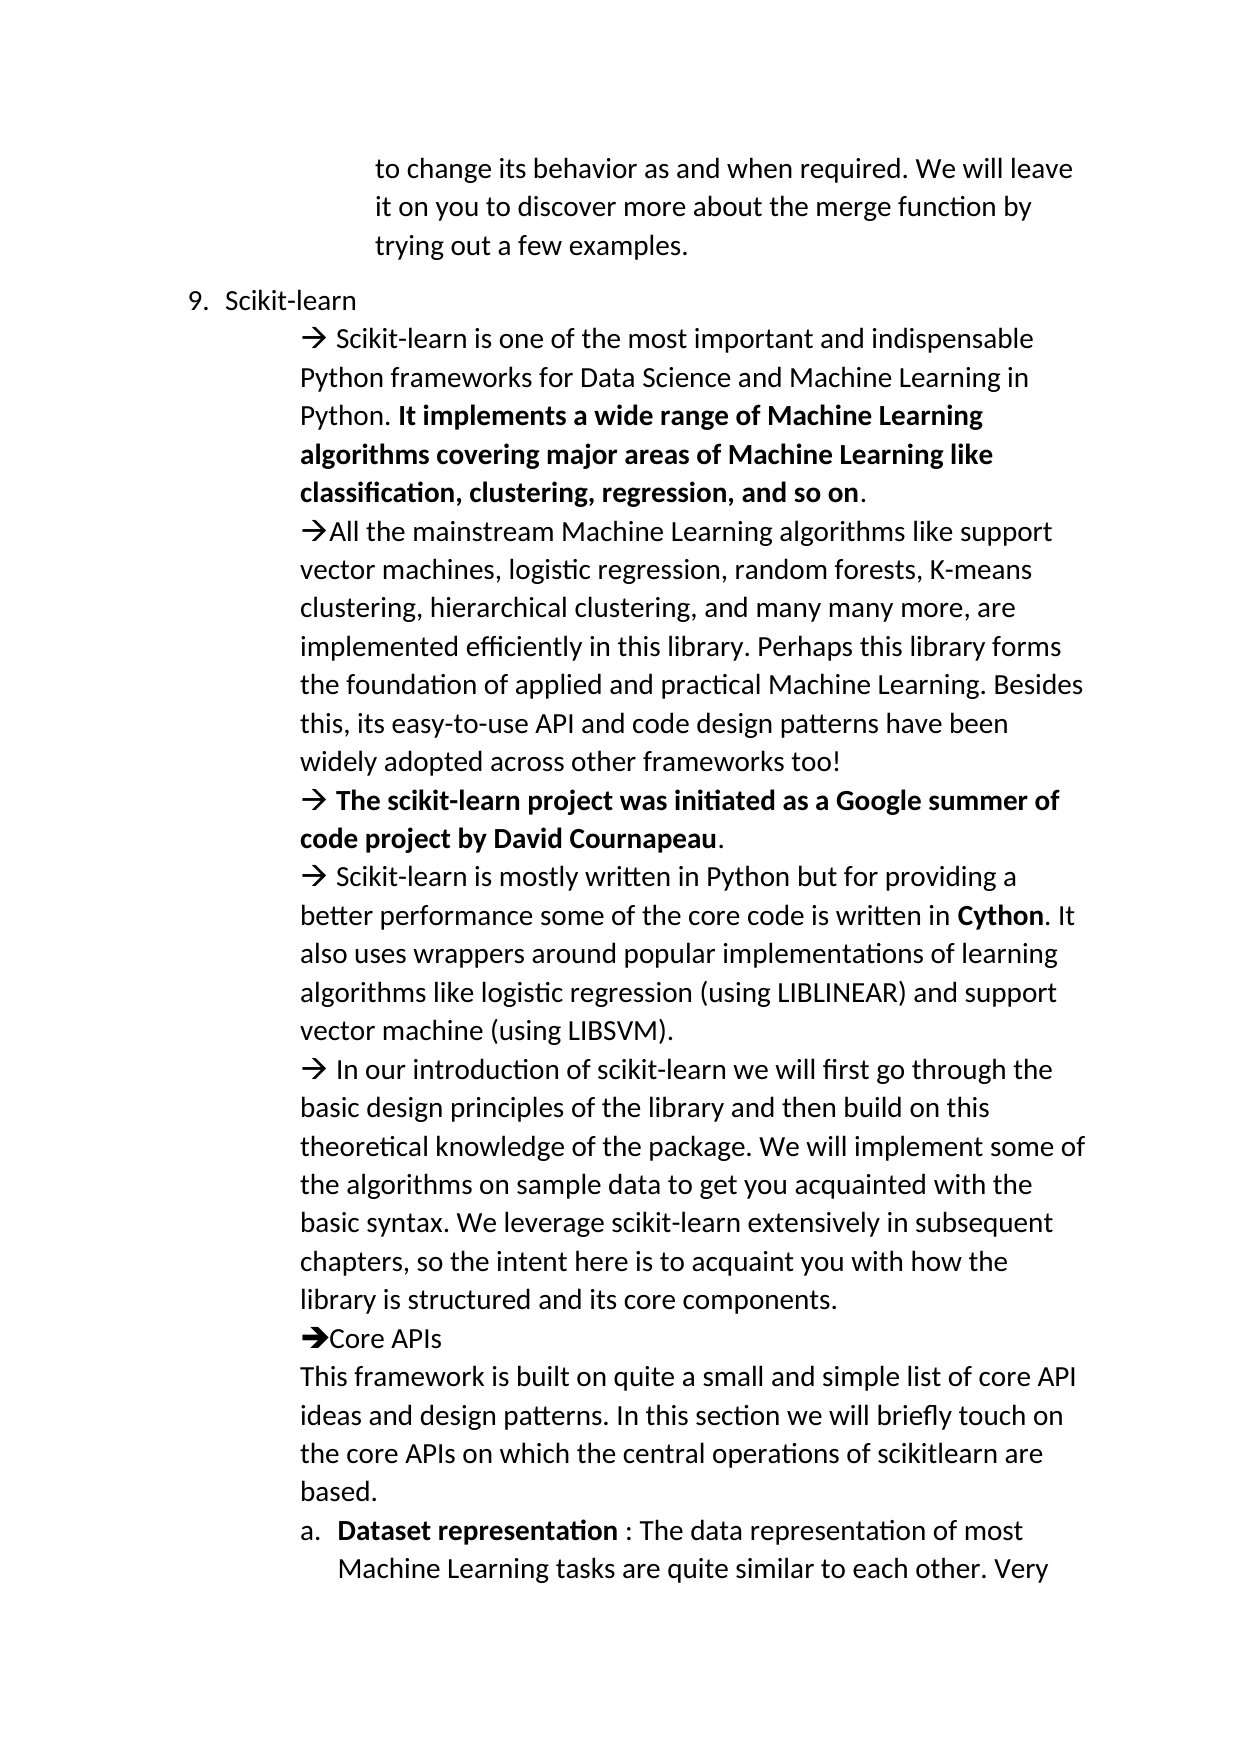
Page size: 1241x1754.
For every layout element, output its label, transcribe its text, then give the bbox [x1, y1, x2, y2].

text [375, 150, 1090, 262]
list All the mainstream Machine Learning algorithms like support vector machines, logistic regression, random forests, K-means clustering, hierarchical clustering, and many many more, are implemented efficiently in this library. Perhaps this library forms the foundation of applied and practical Machine Learning. Besides this, its easy-to-use API and code design patterns have been widely adopted across other frameworks too! [300, 513, 1090, 779]
list Scikit-learn is mostly written in Python but for providing a better performance some of the core code is written in Cython. It also uses wrappers around popular implementations of learning algorithms like logistic regression (using LIBLINEAR) and support vector machine (using LIBSVM). [300, 858, 1090, 1048]
list Scikit-learn is one of the most important and indispensable Python frameworks for Data Science and Machine Learning in Python. It implements a wide range of Machine Learning algorithms covering major areas of Machine Learning like classification, clustering, regression, and so on. [300, 320, 1090, 510]
list In our introduction of scikit-learn we will first go through the [300, 1051, 1090, 1086]
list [300, 1512, 1090, 1586]
list Scikit-learn [187, 282, 1090, 318]
list The scikit-learn project was initiated as a Google summer of code project by David Cournapeau. [300, 782, 1090, 856]
list Core APIs [300, 1320, 1090, 1355]
list This framework is built on quite a small and simple list of core API ideas and design patterns. In this section we will briefly touch on the core APIs on which the central operations of scikitlearn are based. [300, 1358, 1090, 1509]
list basic design principles of the library and then build on this theoretical knowledge of the package. We will implement some of the algorithms on sample data to get you acquainted with the basic syntax. We leverage scikit-learn extensively in subsequent chapters, so the intent here is to acquaint you with how the library is structured and its core components. [300, 1089, 1090, 1317]
